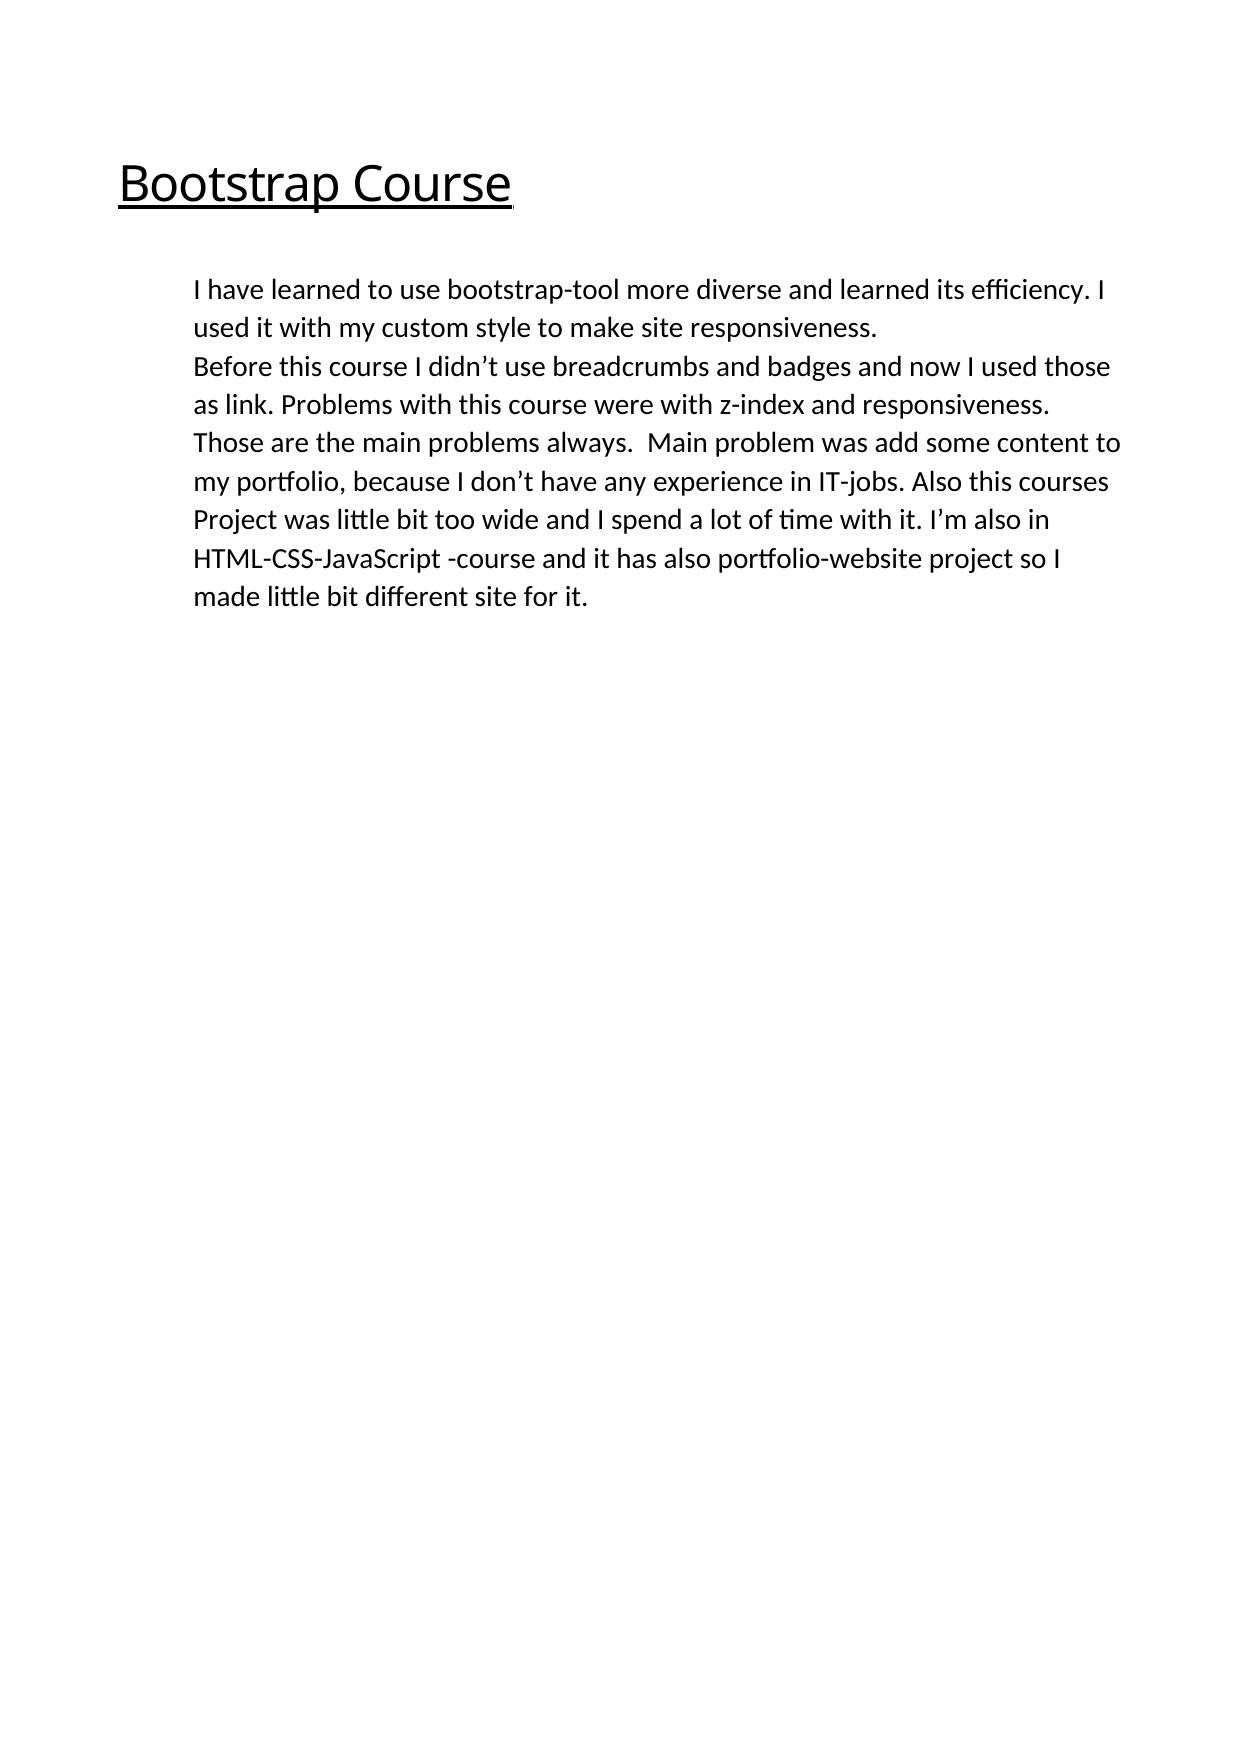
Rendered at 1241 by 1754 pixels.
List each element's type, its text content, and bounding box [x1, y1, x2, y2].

list Before this course I didn’t use breadcrumbs and badges and now I used those as link. Problems with this course were with z-index and responsiveness. Those are the main problems always. Main problem was add some content to my portfolio, because I don’t have any experience in IT-jobs. Also this courses Project was little bit too wide and I spend a lot of time with it. I’m also in HTML-CSS-JavaScript -course and it has also portfolio-website project so I made little bit different site for it. [193, 348, 1122, 614]
title Bootstrap Course [118, 148, 1122, 216]
list I have learned to use bootstrap-tool more diverse and learned its efficiency. I used it with my custom style to make site responsiveness. [193, 271, 1122, 345]
